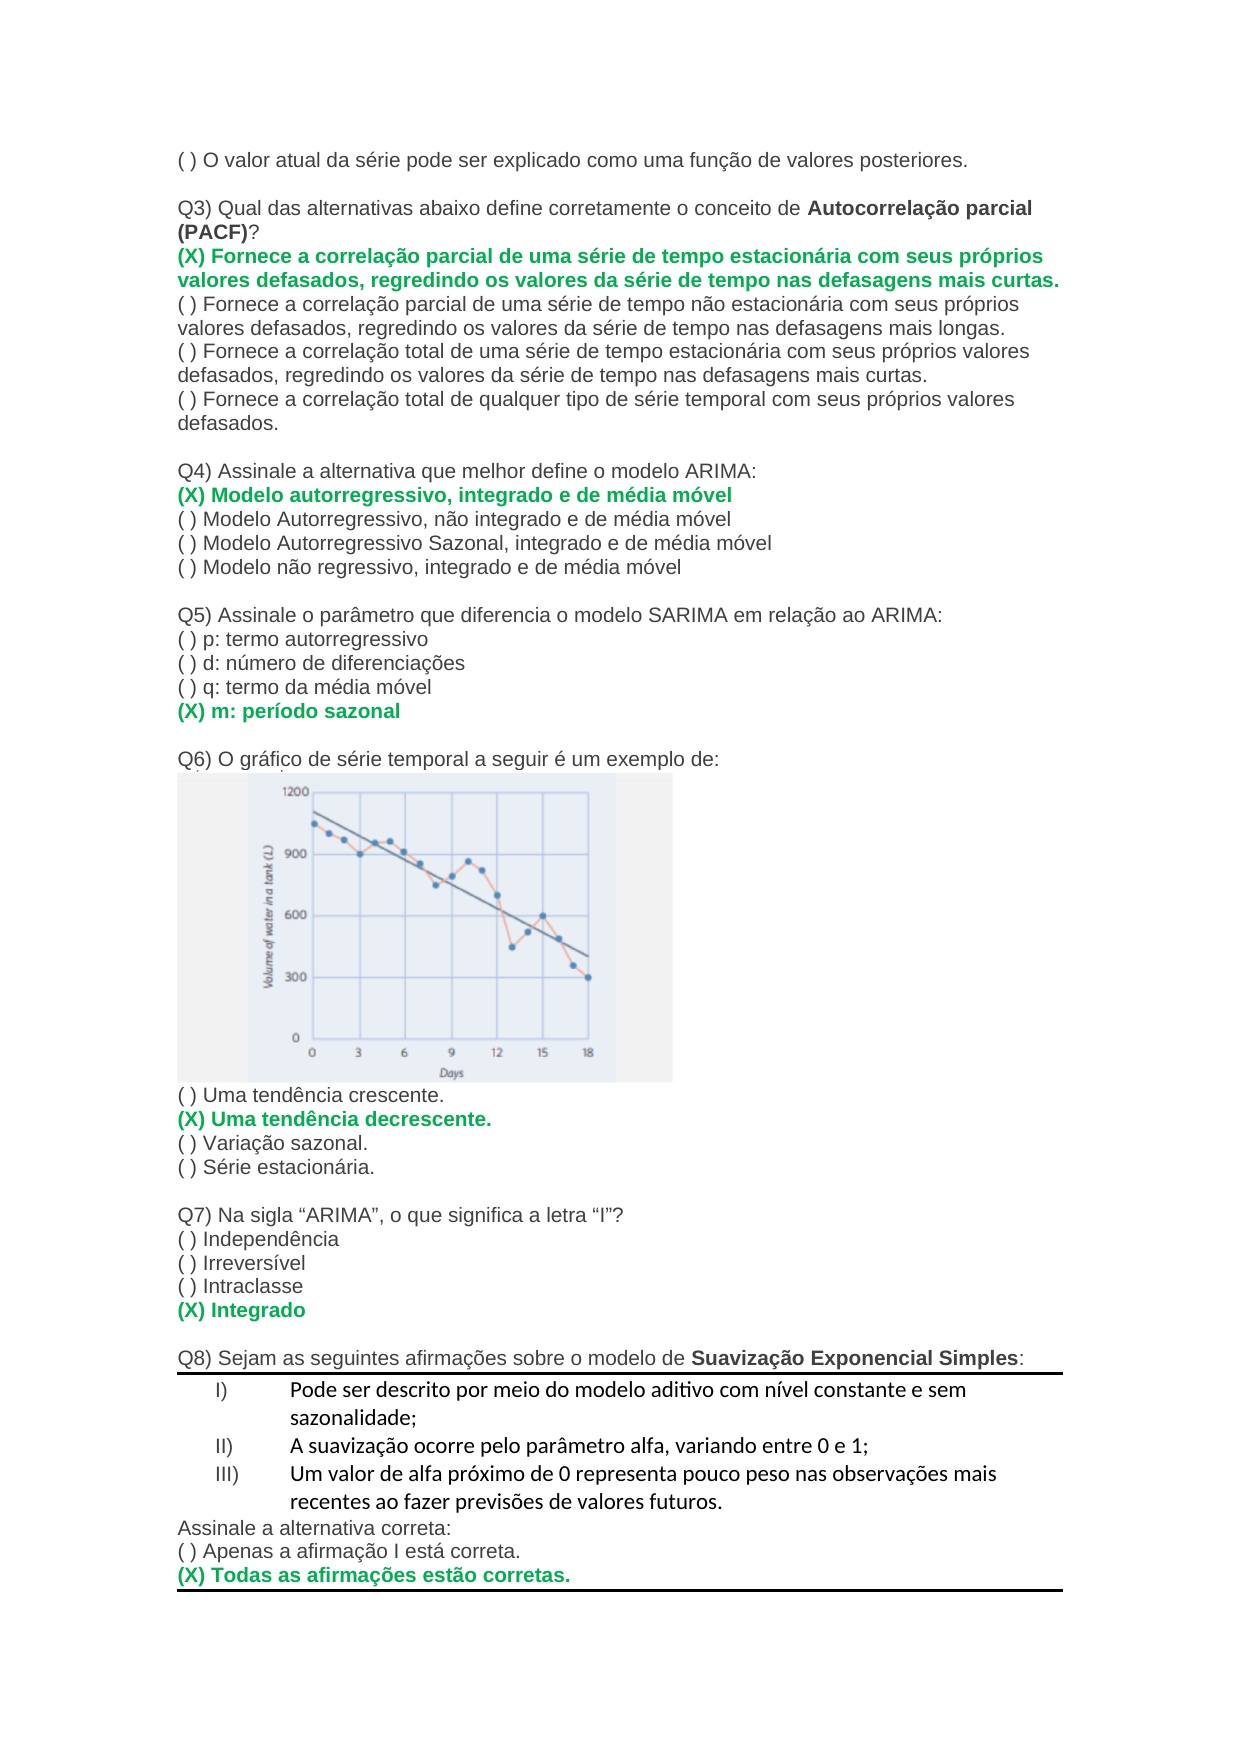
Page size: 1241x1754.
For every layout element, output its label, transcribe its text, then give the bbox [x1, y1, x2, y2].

text ( ) Fornece a correlação total de uma série de tempo estacionária com seus próprios valores defasados, regredindo os valores da série de tempo nas defasagens mais curtas. [177, 339, 1063, 387]
text (X) Modelo autorregressivo, integrado e de média móvel [177, 483, 1063, 507]
text ( ) Fornece a correlação parcial de uma série de tempo não estacionária com seus próprios valores defasados, regredindo os valores da série de tempo nas defasagens mais longas. [177, 291, 1063, 339]
text (X) m: período sazonal [177, 699, 1063, 723]
text ( ) Variação sazonal. [177, 1131, 1063, 1154]
text (X) Uma tendência decrescente. [177, 1107, 1063, 1131]
text ( ) Modelo não regressivo, integrado e de média móvel [177, 555, 1063, 579]
text ( ) Fornece a correlação total de qualquer tipo de série temporal com seus próprios valores defasados. [177, 387, 1063, 435]
list A suavização ocorre pelo parâmetro alfa, variando entre 0 e 1; [215, 1431, 1063, 1459]
text (X) Integrado [177, 1298, 1063, 1322]
text ( ) Uma tendência crescente. [177, 1083, 1063, 1107]
text Q4) Assinale a alternativa que melhor define o modelo ARIMA: [177, 459, 1063, 483]
text ( ) q: termo da média móvel [177, 675, 1063, 699]
list Pode ser descrito por meio do modelo aditivo com nível constante e sem sazonalidade; [215, 1375, 1063, 1431]
text (X) Fornece a correlação parcial de uma série de tempo estacionária com seus próprios valores defasados, regredindo os valores da série de tempo nas defasagens mais curtas. [177, 243, 1063, 291]
text Q8) Sejam as seguintes afirmações sobre o modelo de Suavização Exponencial Simples: [177, 1346, 1063, 1372]
text ( ) Independência [177, 1226, 1063, 1250]
text ( ) Modelo Autorregressivo, não integrado e de média móvel [177, 507, 1063, 531]
text ( ) Série estacionária. [177, 1154, 1063, 1178]
text ( ) Intraclasse [177, 1274, 1063, 1298]
text ( ) Modelo Autorregressivo Sazonal, integrado e de média móvel [177, 531, 1063, 555]
text ( ) d: número de diferenciações [177, 651, 1063, 675]
text Q3) Qual das alternativas abaixo define corretamente o conceito de Autocorrelação parcial (PACF)? [177, 196, 1063, 243]
text ( ) p: termo autorregressivo [177, 627, 1063, 651]
text (X) Todas as afirmações estão corretas. [177, 1563, 1063, 1589]
text ( ) Irreversível [177, 1250, 1063, 1274]
text Q7) Na sigla “ARIMA”, o que significa a letra “I”? [177, 1202, 1063, 1226]
text Assinale a alternativa correta: [177, 1515, 1063, 1539]
text Q6) O gráfico de série temporal a seguir é um exemplo de: [177, 747, 1063, 771]
text Q5) Assinale o parâmetro que diferencia o modelo SARIMA em relação ao ARIMA: [177, 603, 1063, 627]
list Um valor de alfa próximo de 0 representa pouco peso nas observações mais recentes ao fazer previsões de valores futuros. [215, 1459, 1063, 1515]
picture [177, 770, 673, 1083]
text ( ) Apenas a afirmação I está correta. [177, 1539, 1063, 1563]
text ( ) O valor atual da série pode ser explicado como uma função de valores posteriores. [177, 148, 1063, 172]
